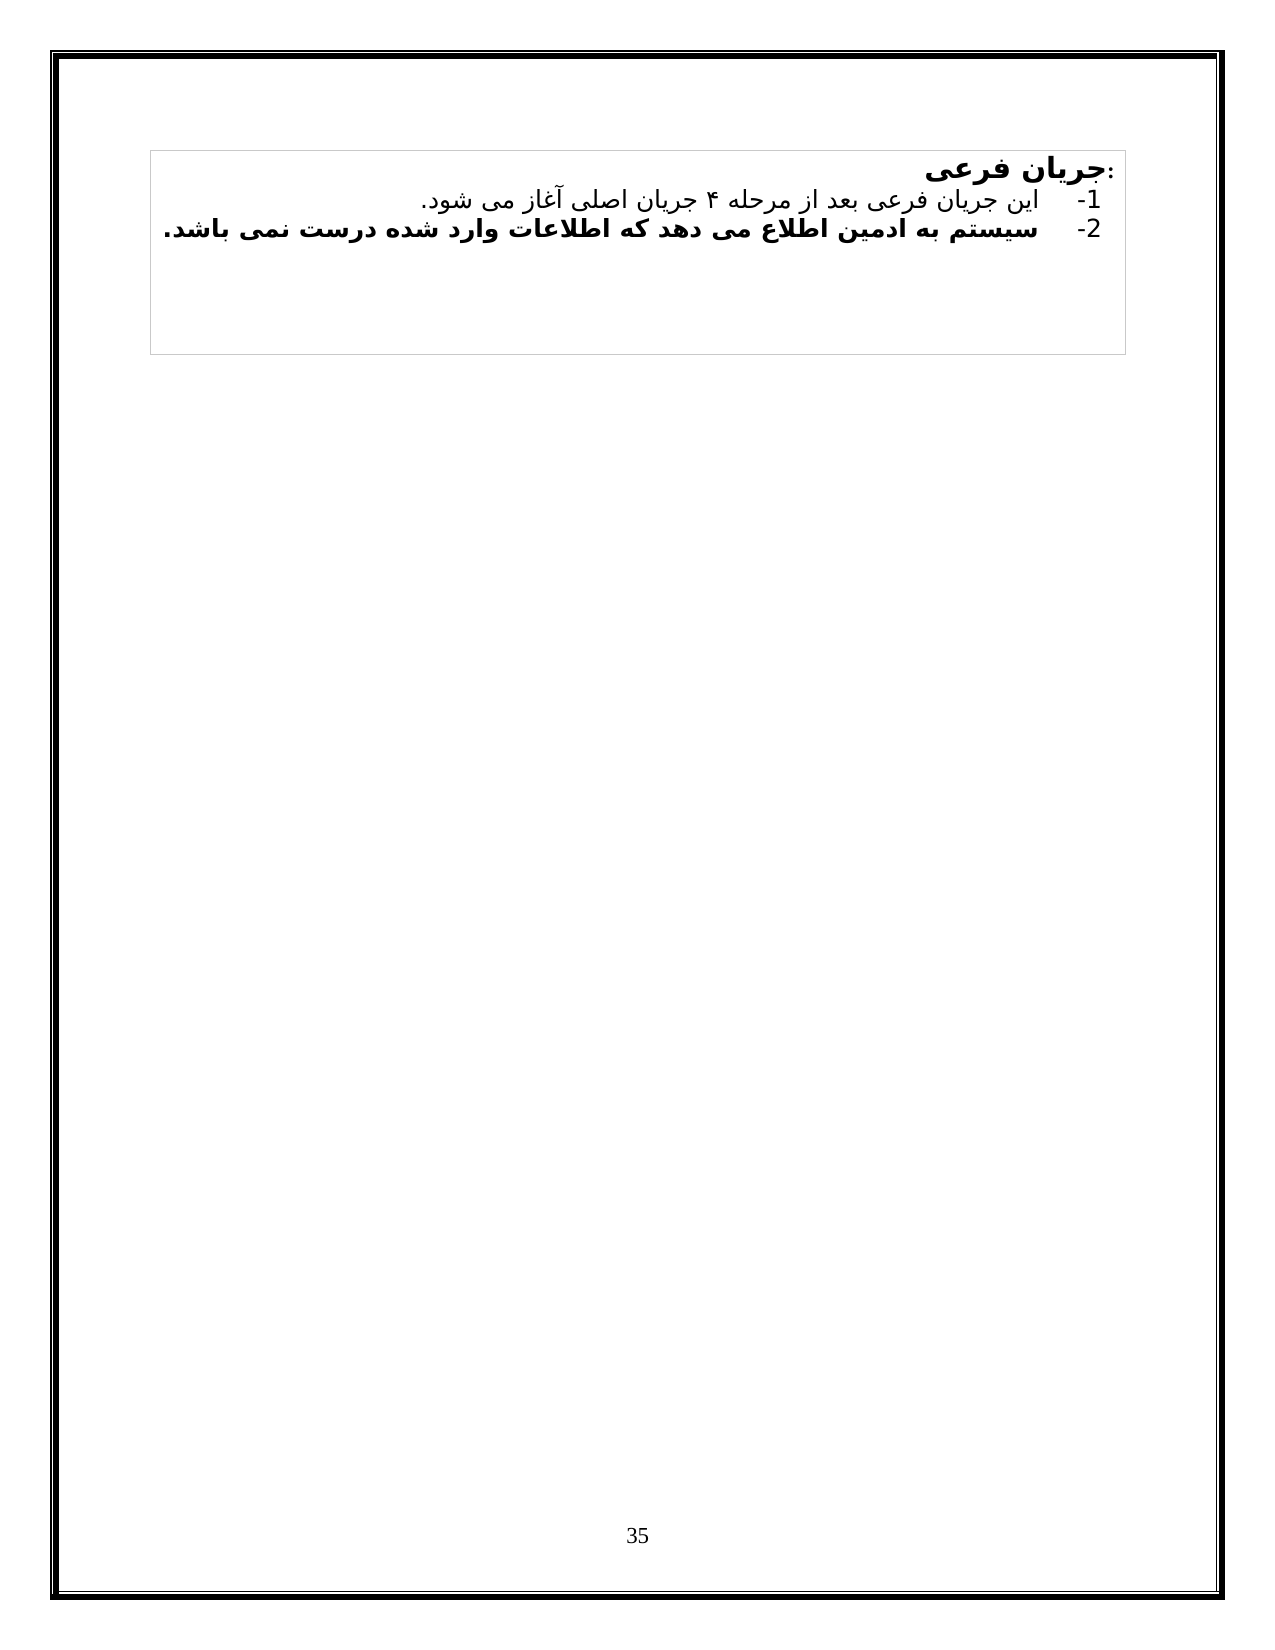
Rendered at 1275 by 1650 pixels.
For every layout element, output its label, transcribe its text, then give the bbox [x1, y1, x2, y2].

table_cell جریان فرعی: این جریان فرعی بعد از مرحله ۴ جریان اصلی آغاز می شود. سیستم به ادمین اطلاع می دهد که اطلاعات وارد شده درست نمی باشد. [151, 151, 1125, 354]
